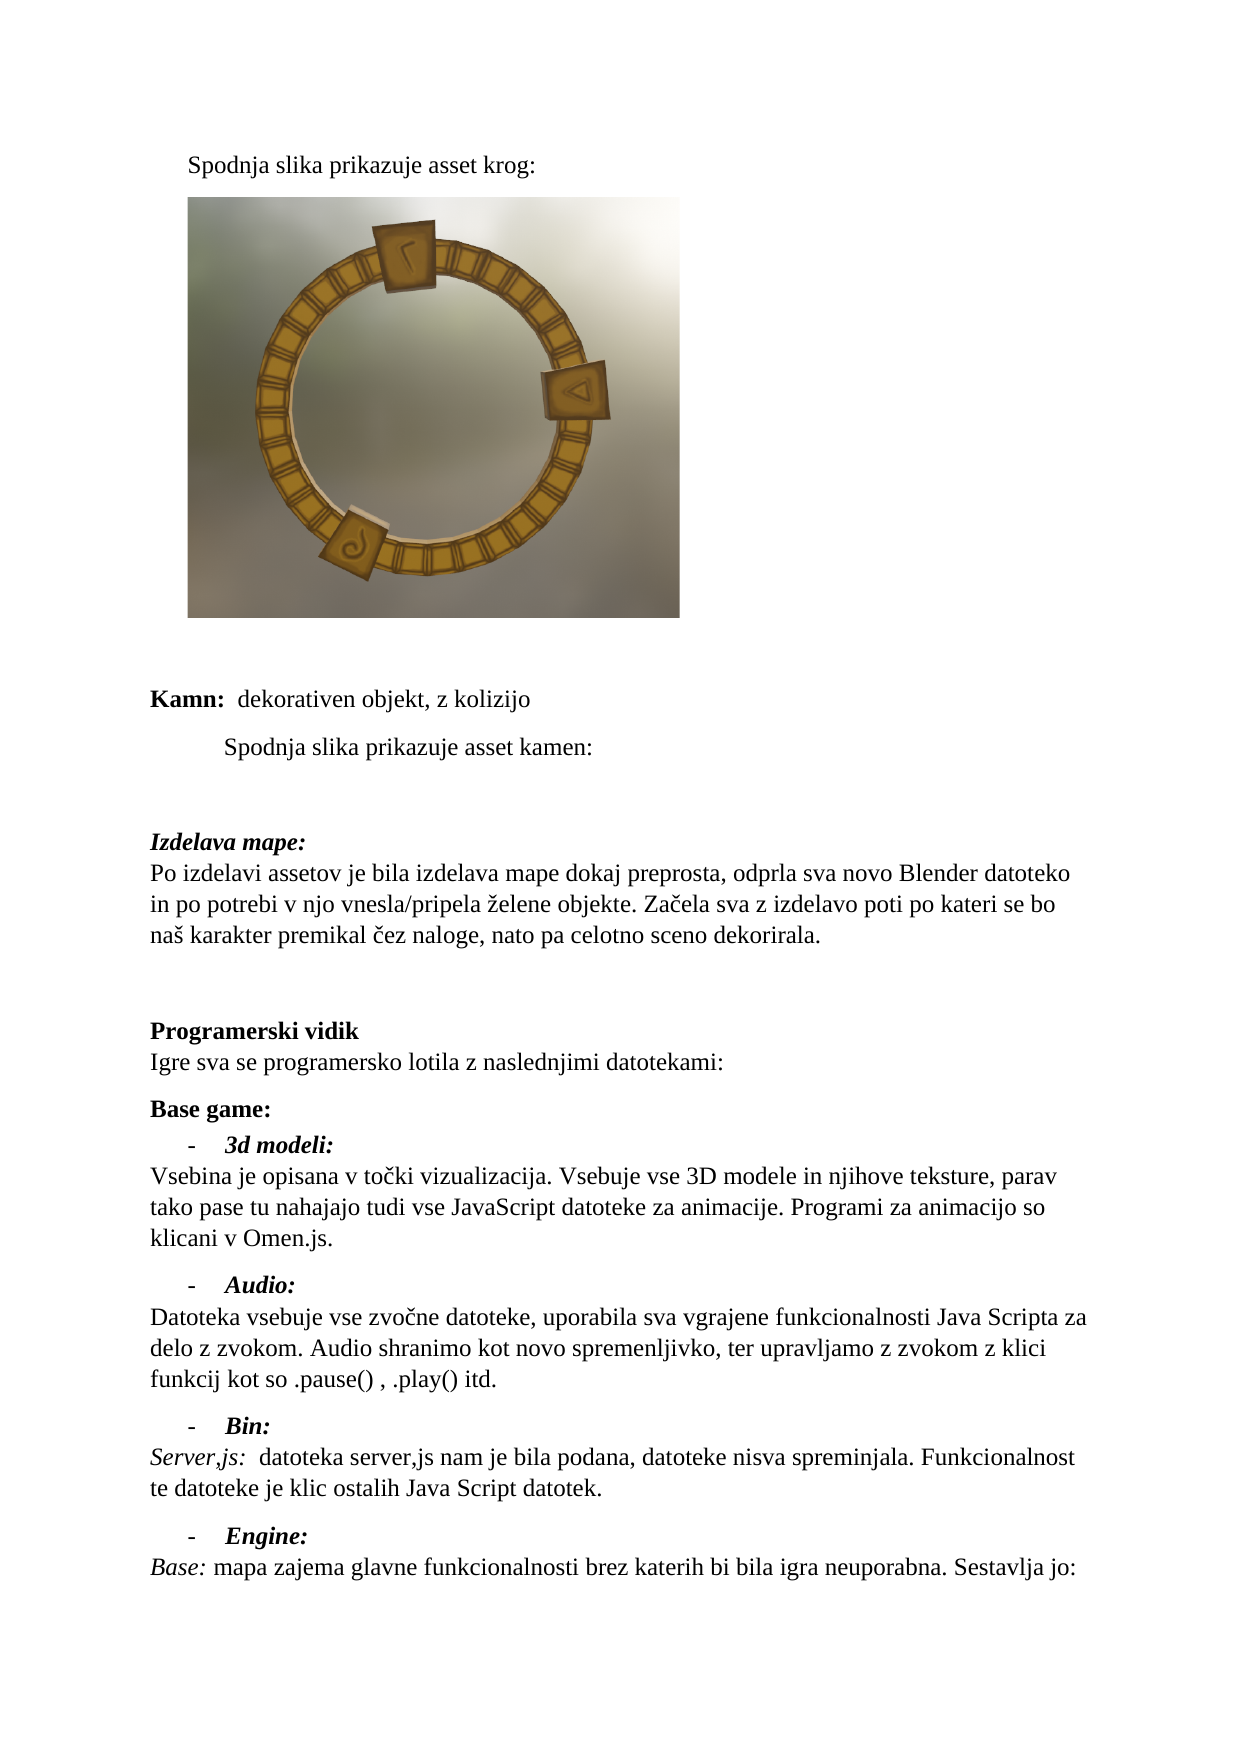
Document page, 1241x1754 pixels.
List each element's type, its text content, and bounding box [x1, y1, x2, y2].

subtitle 3d modeli: [187, 1130, 1090, 1158]
subtitle Engine: [187, 1521, 1090, 1550]
text Server,js: datoteka server,js nam je bila podana, datoteke nisva spreminjala. Funkcionalnost te datoteke je klic ostalih Java Script datotek. [150, 1442, 1090, 1502]
text Igre sva se programersko lotila z naslednjimi datotekami: [150, 1047, 1090, 1076]
text Po izdelavi assetov je bila izdelava mape dokaj preprosta, odprla sva novo Blender datoteko in po potrebi v njo vnesla/pripela želene objekte. Začela sva z izdelavo poti po kateri se bo naš karakter premikal čez naloge, nato pa celotno sceno dekorirala. [150, 858, 1090, 949]
subtitle Programerski vidik [150, 1016, 1090, 1044]
text Spodnja slika prikazuje asset kamen: [150, 732, 1090, 761]
text Spodnja slika prikazuje asset krog: [187, 150, 1090, 179]
subtitle Bin: [187, 1411, 1090, 1440]
subtitle Izdelava mape: [150, 827, 1090, 856]
text Base: mapa zajema glavne funkcionalnosti brez katerih bi bila igra neuporabna. Sestavlja jo: [150, 1552, 1090, 1581]
text Vsebina je opisana v točki vizualizacija. Vsebuje vse 3D modele in njihove teksture, parav tako pase tu nahajajo tudi vse JavaScript datoteke za animacije. Programi za animacijo so klicani v Omen.js. [150, 1161, 1090, 1252]
picture [187, 197, 680, 618]
text Datoteka vsebuje vse zvočne datoteke, uporabila sva vgrajene funkcionalnosti Java Scripta za delo z zvokom. Audio shranimo kot novo spremenljivko, ter upravljamo z zvokom z klici funkcij kot so .pause() , .play() itd. [150, 1302, 1090, 1392]
subtitle Base game: [150, 1094, 1090, 1123]
text Kamn: dekorativen objekt, z kolizijo [150, 684, 1090, 713]
subtitle Audio: [187, 1271, 1090, 1299]
